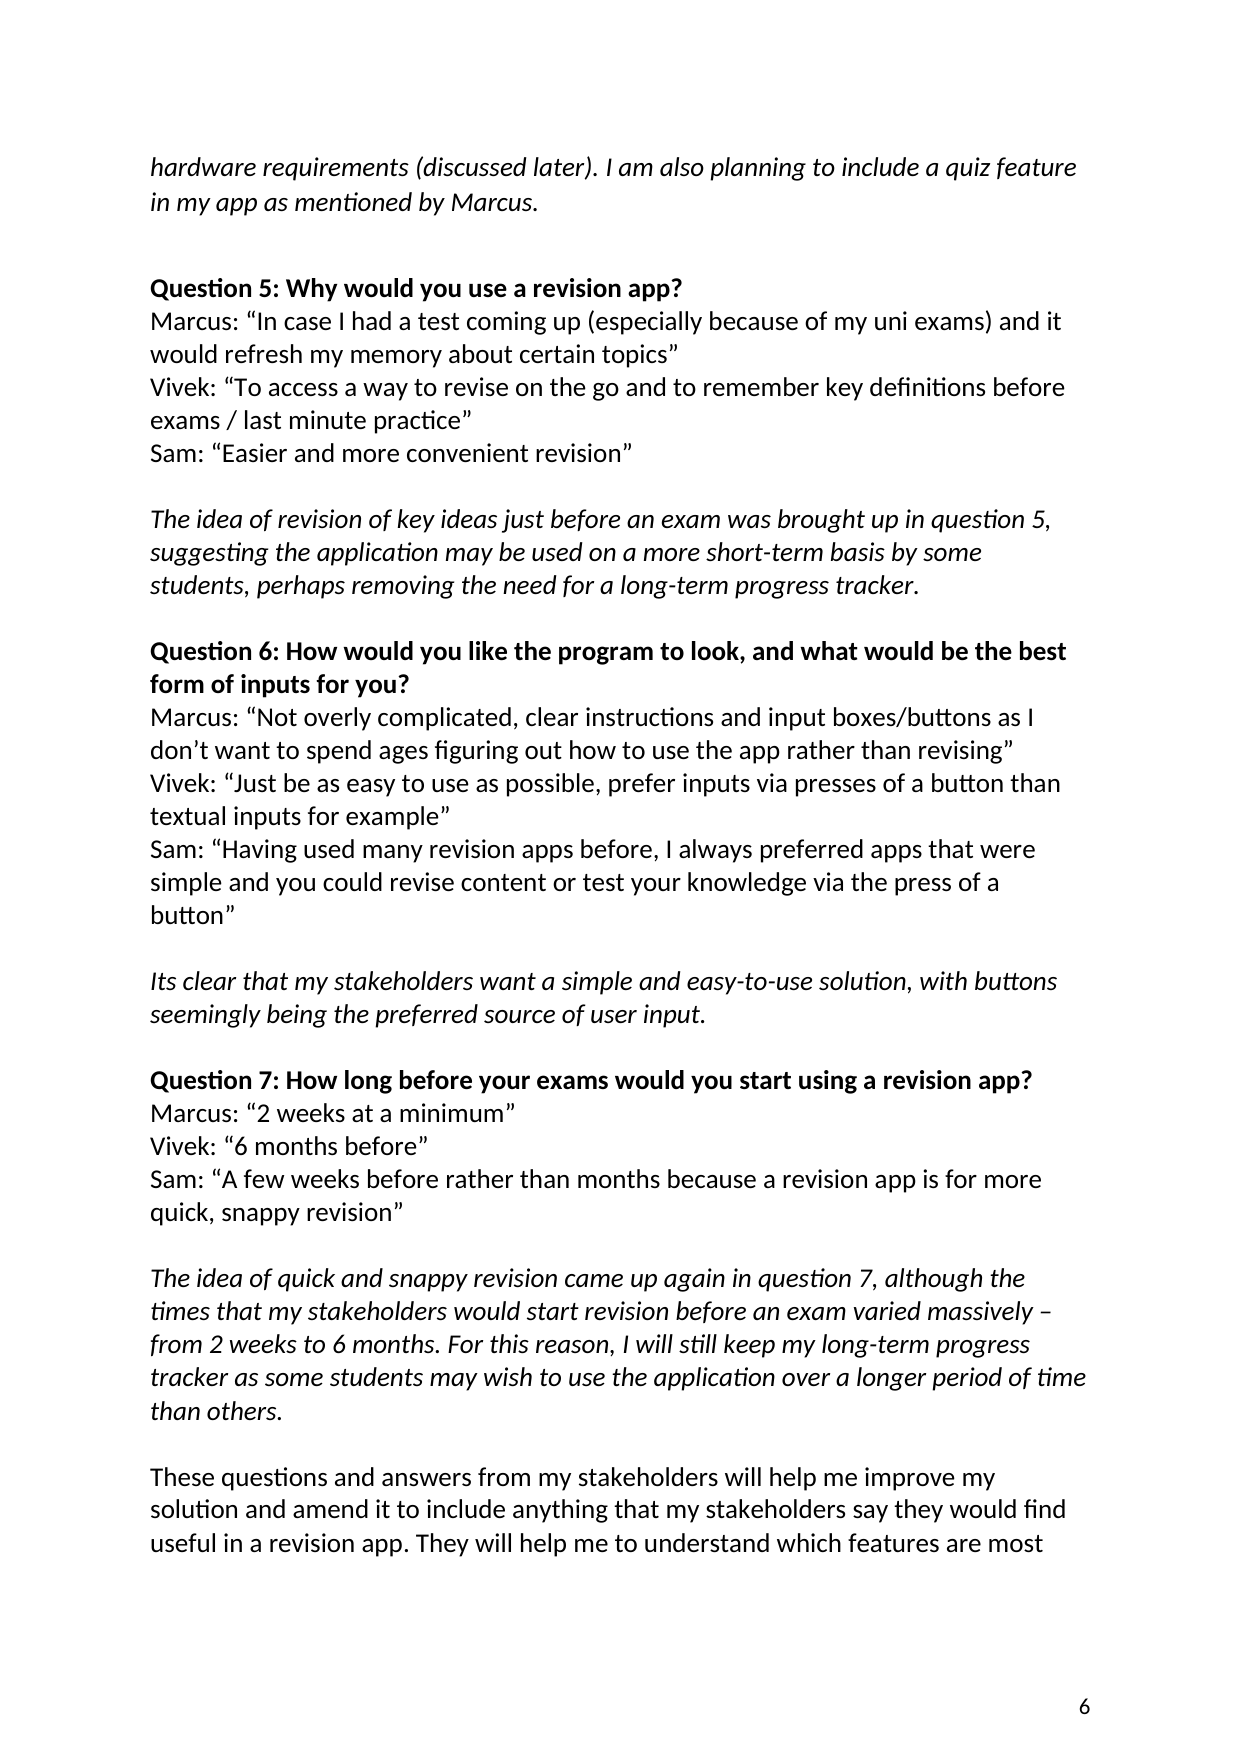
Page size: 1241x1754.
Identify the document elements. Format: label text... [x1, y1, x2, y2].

text Sam: “Having used many revision apps before, I always preferred apps that were simple and you could revise content or test your knowledge via the press of a button” [150, 832, 1090, 931]
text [150, 1460, 1090, 1559]
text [150, 150, 1090, 219]
text Sam: “A few weeks before rather than months because a revision app is for more quick, snappy revision” [150, 1162, 1090, 1228]
text The idea of quick and snappy revision came up again in question 7, although the times that my stakeholders would start revision before an exam varied massively – from 2 weeks to 6 months. For this reason, I will still keep my long-term progress tracker as some students may wish to use the application over a longer period of time than others. [150, 1262, 1090, 1427]
text Question 6: How would you like the program to look, and what would be the best form of inputs for you? [150, 634, 1090, 700]
text The idea of revision of key ideas just before an exam was brought up in question 5, suggesting the application may be used on a more short-term basis by some students, perhaps removing the need for a long-term progress tracker. [150, 502, 1090, 601]
text Marcus: “In case I had a test coming up (especially because of my uni exams) and it would refresh my memory about certain topics” [150, 304, 1090, 370]
text Vivek: “To access a way to revise on the go and to remember key definitions before exams / last minute practice” [150, 370, 1090, 436]
text Question 5: Why would you use a revision app? [150, 271, 1090, 304]
text Marcus: “Not overly complicated, clear instructions and input boxes/buttons as I don’t want to spend ages figuring out how to use the app rather than revising” [150, 700, 1090, 766]
text Question 7: How long before your exams would you start using a revision app? [150, 1063, 1090, 1096]
text Vivek: “Just be as easy to use as possible, prefer inputs via presses of a button than textual inputs for example” [150, 766, 1090, 832]
text Marcus: “2 weeks at a minimum” [150, 1096, 1090, 1129]
text Sam: “Easier and more convenient revision” [150, 436, 1090, 469]
text Vivek: “6 months before” [150, 1129, 1090, 1162]
text Its clear that my stakeholders want a simple and easy-to-use solution, with buttons seemingly being the preferred source of user input. [150, 964, 1090, 1030]
